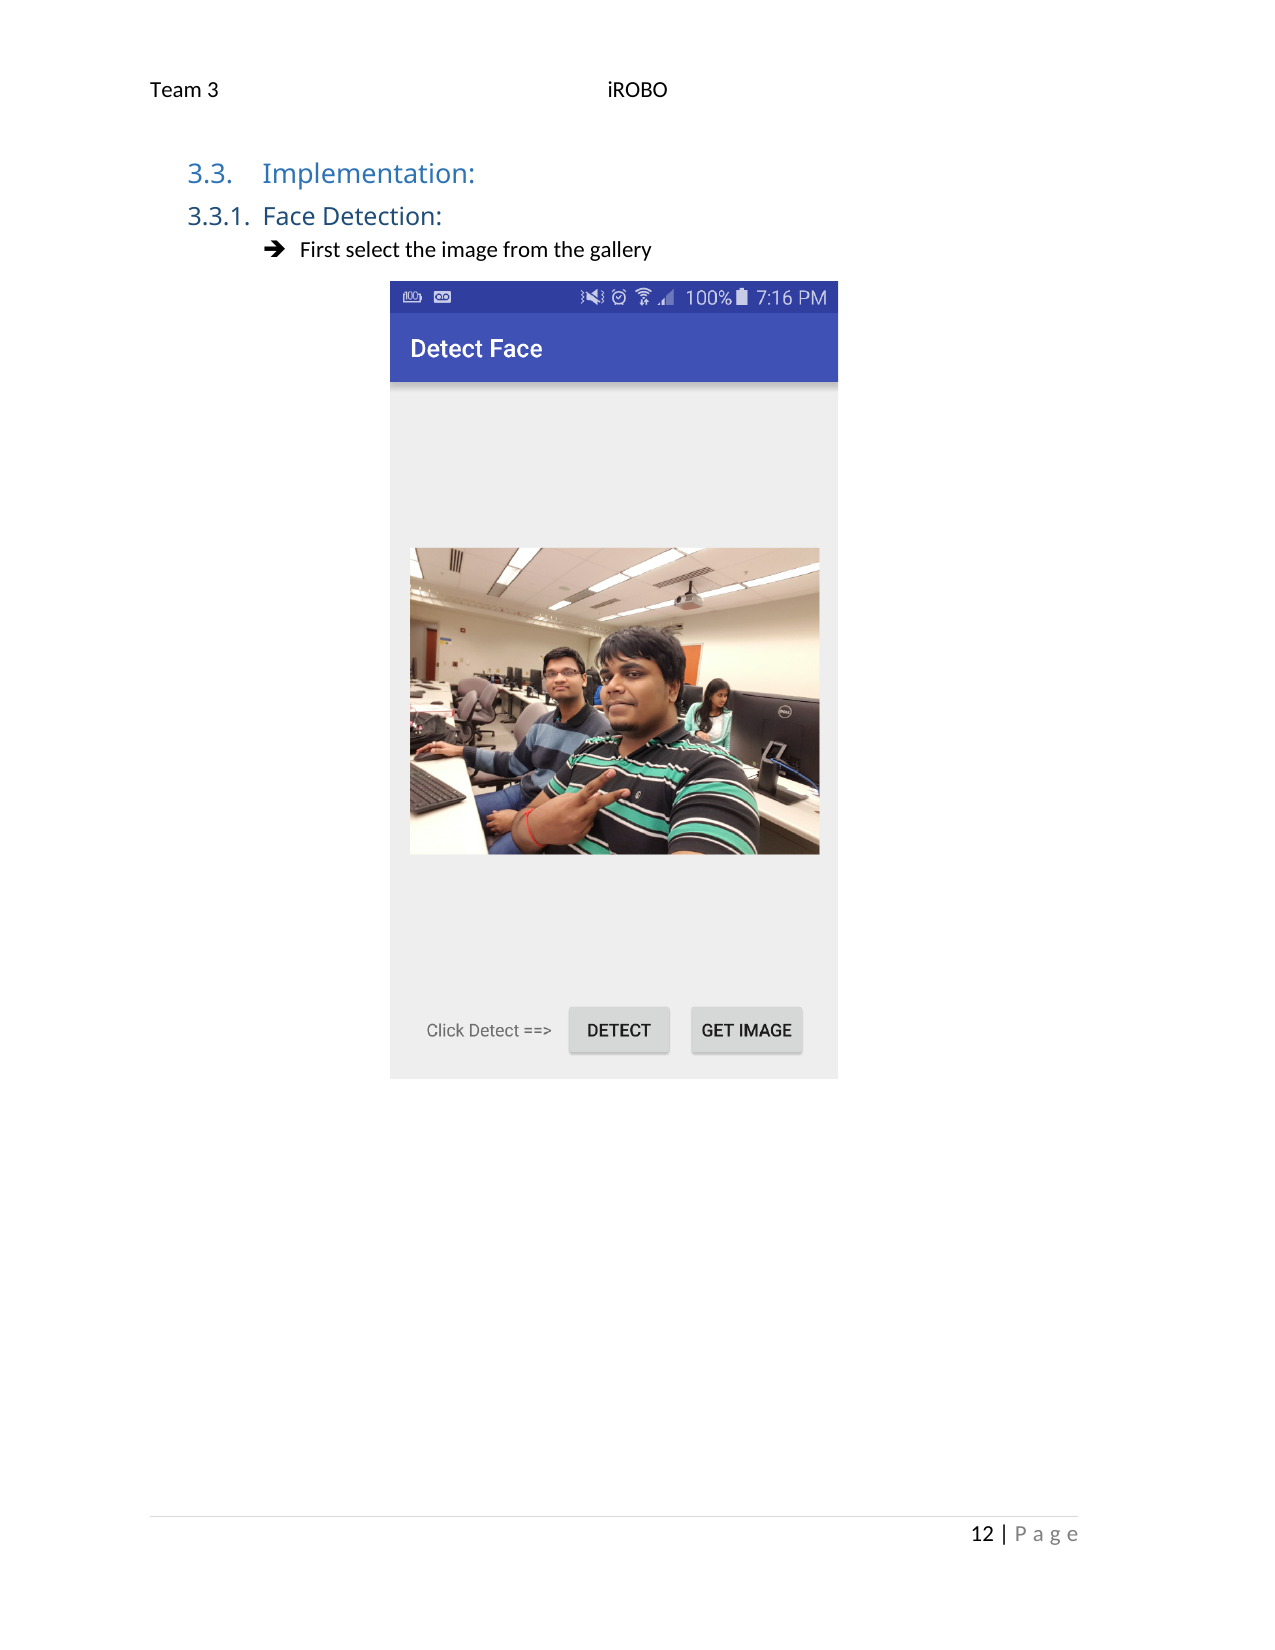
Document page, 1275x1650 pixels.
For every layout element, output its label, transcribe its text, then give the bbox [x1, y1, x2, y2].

picture [390, 281, 839, 1079]
list First select the image from the gallery [262, 235, 1078, 263]
subtitle Face Detection: [187, 198, 1078, 232]
subtitle Implementation: [187, 154, 1078, 191]
